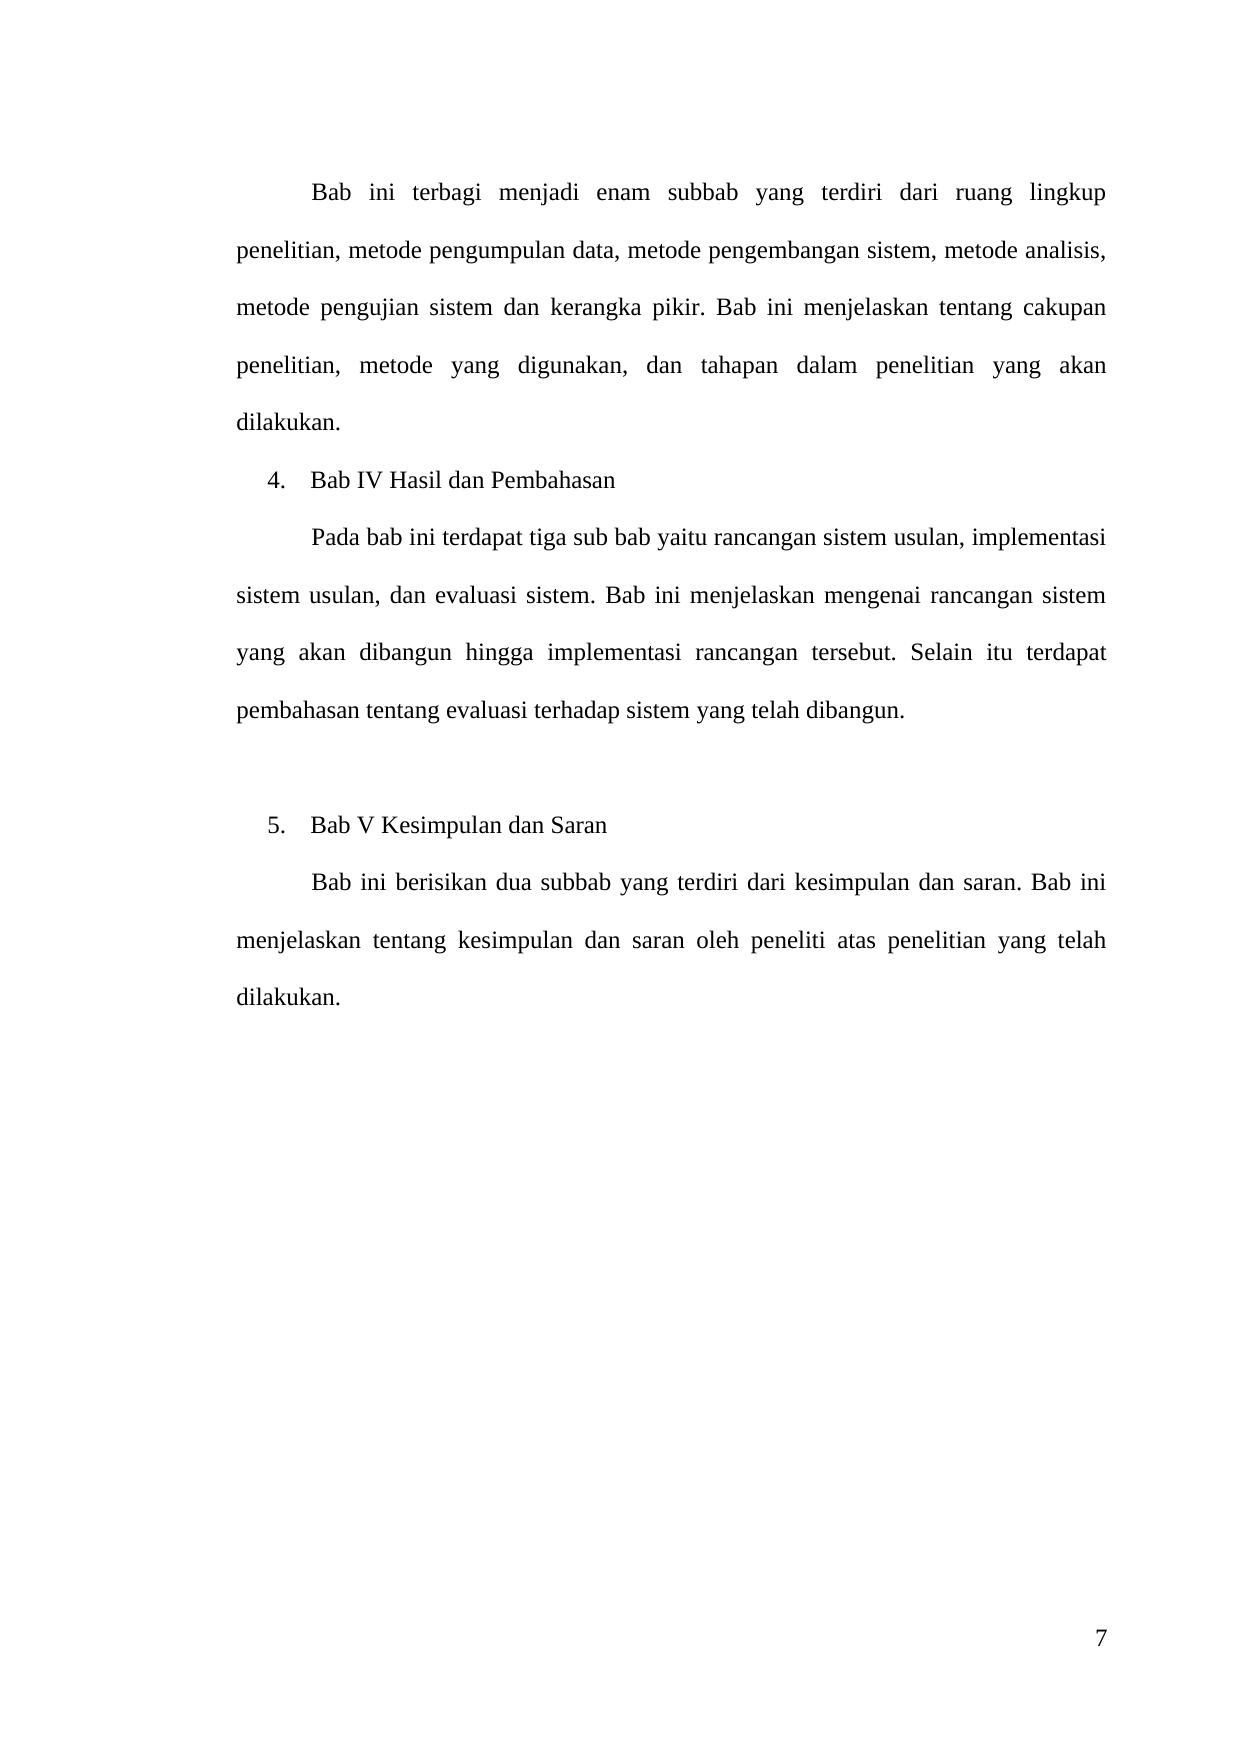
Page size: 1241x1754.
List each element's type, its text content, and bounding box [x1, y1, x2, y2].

text Bab ini terbagi menjadi enam subbab yang terdiri dari ruang lingkup penelitian, metode pengumpulan data, metode pengembangan sistem, metode analisis, metode pengujian sistem dan kerangka pikir. Bab ini menjelaskan tentang cakupan penelitian, metode yang digunakan, dan tahapan dalam penelitian yang akan dilakukan. [236, 177, 1107, 436]
list Bab IV Hasil dan Pembahasan [267, 465, 1107, 493]
list Bab V Kesimpulan dan Saran [267, 810, 1107, 838]
text Pada bab ini terdapat tiga sub bab yaitu rancangan sistem usulan, implementasi sistem usulan, dan evaluasi sistem. Bab ini menjelaskan mengenai rancangan sistem yang akan dibangun hingga implementasi rancangan tersebut. Selain itu terdapat pembahasan tentang evaluasi terhadap sistem yang telah dibangun. [236, 522, 1107, 723]
text Bab ini berisikan dua subbab yang terdiri dari kesimpulan dan saran. Bab ini menjelaskan tentang kesimpulan dan saran oleh peneliti atas penelitian yang telah dilakukan. [236, 867, 1107, 1011]
